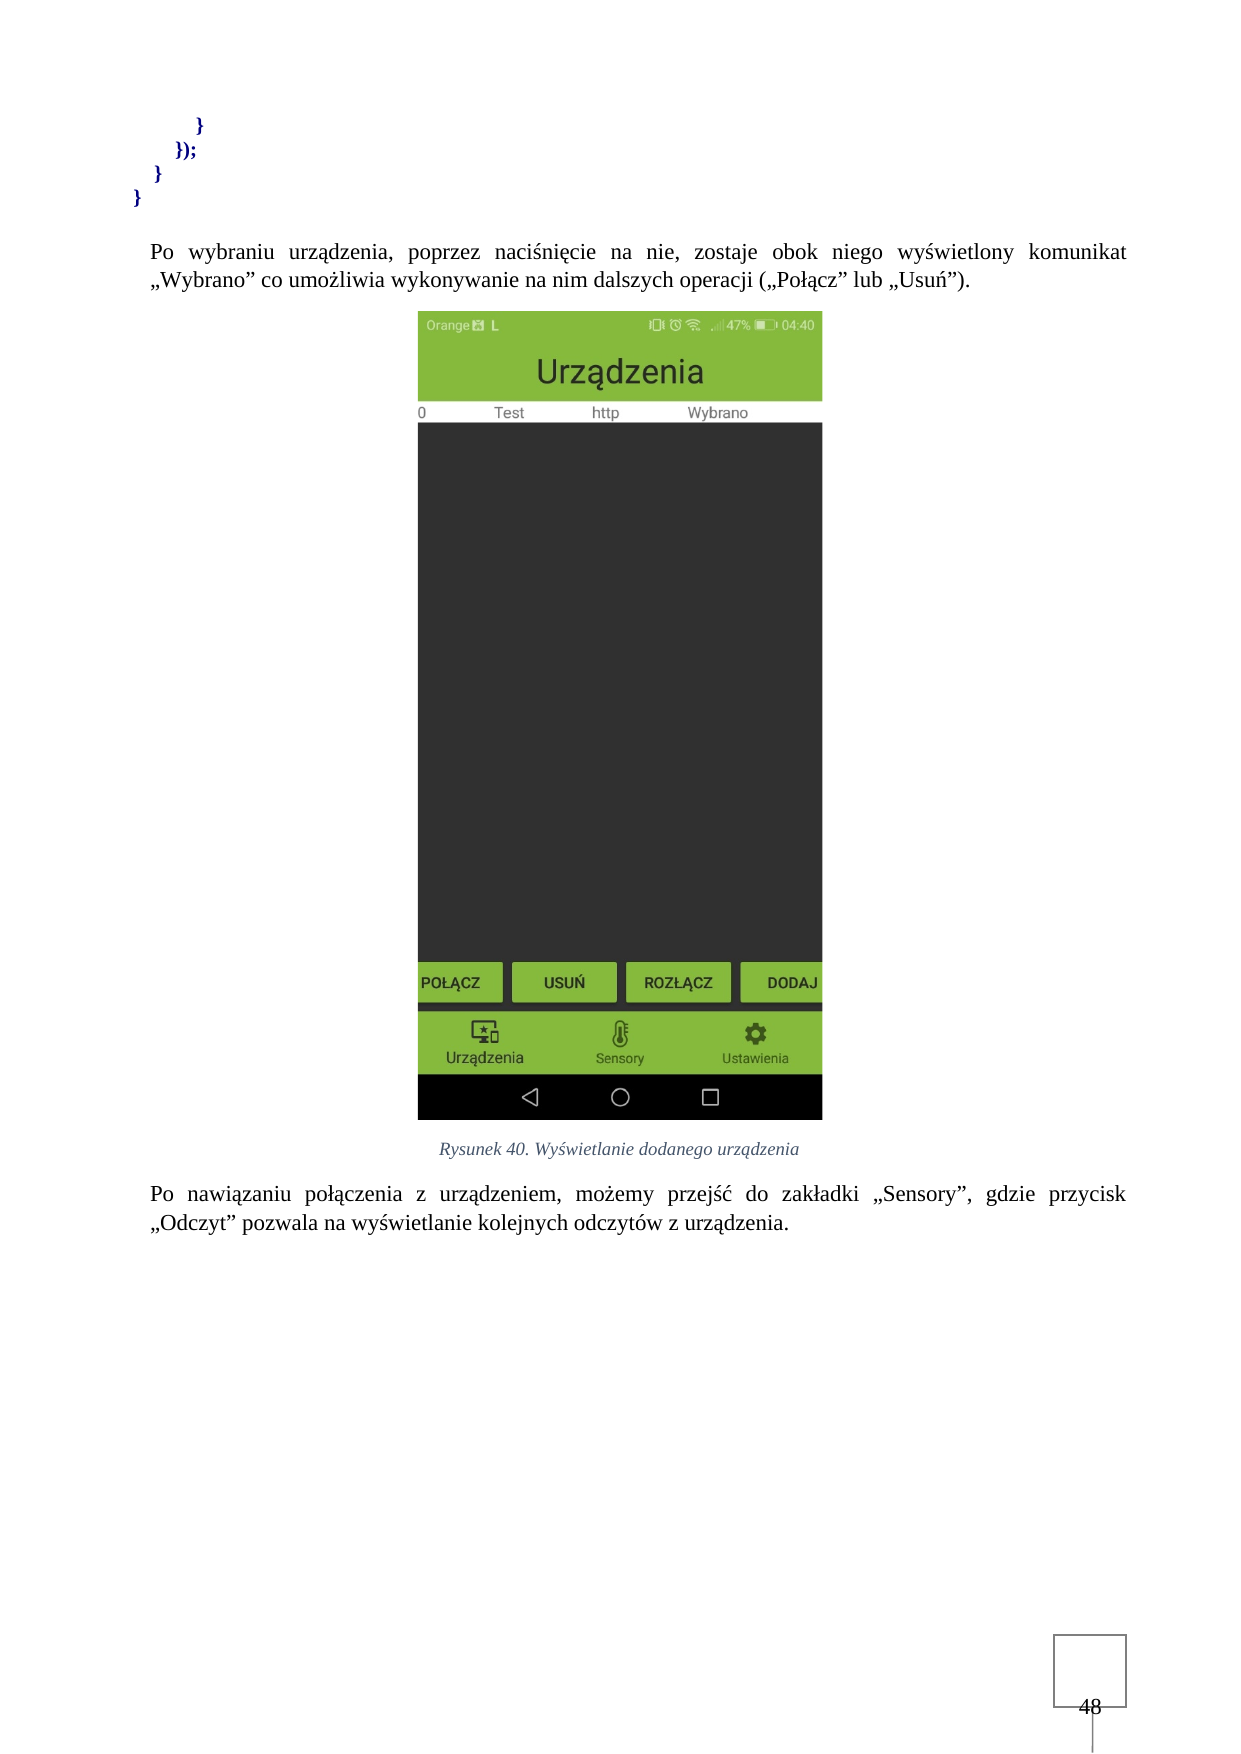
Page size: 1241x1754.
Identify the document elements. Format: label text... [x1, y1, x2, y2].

text } [112, 113, 1128, 137]
text Rysunek . Wyświetlanie dodanego urządzenia [112, 1138, 1128, 1159]
text } [112, 185, 1128, 209]
text }); [112, 137, 1128, 161]
list Po wybraniu urządzenia, poprzez naciśnięcie na nie, zostaje obok niego wyświetlony komunikat „Wybrano” co umożliwia wykonywanie na nim dalszych operacji („Połącz” lub „Usuń”). [150, 238, 1128, 293]
picture [417, 311, 823, 1120]
text } [112, 161, 1128, 185]
list Po nawiązaniu połączenia z urządzeniem, możemy przejść do zakładki „Sensory”, gdzie przycisk „Odczyt” pozwala na wyświetlanie kolejnych odczytów z urządzenia. [150, 1180, 1128, 1235]
